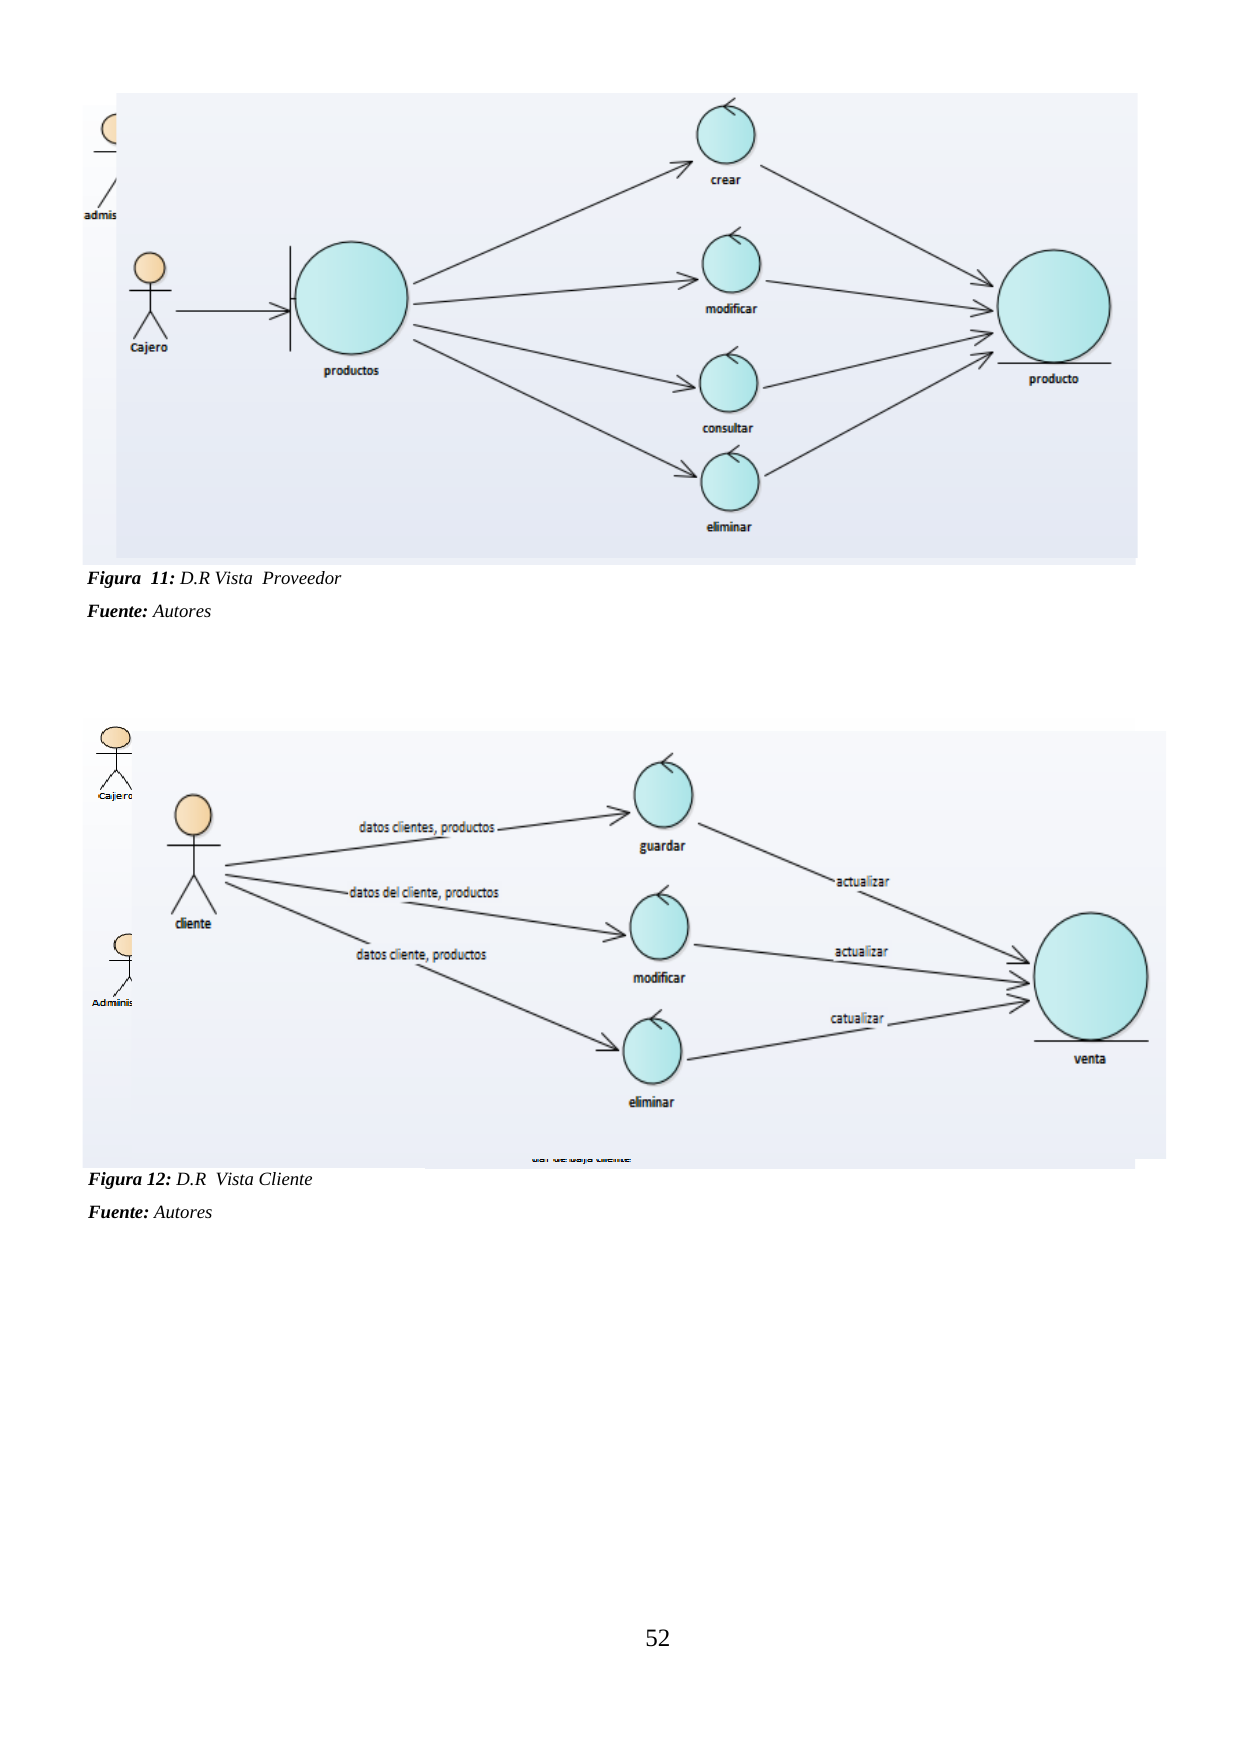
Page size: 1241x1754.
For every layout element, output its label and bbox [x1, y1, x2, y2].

picture [82, 93, 1138, 565]
picture [82, 718, 1167, 1169]
